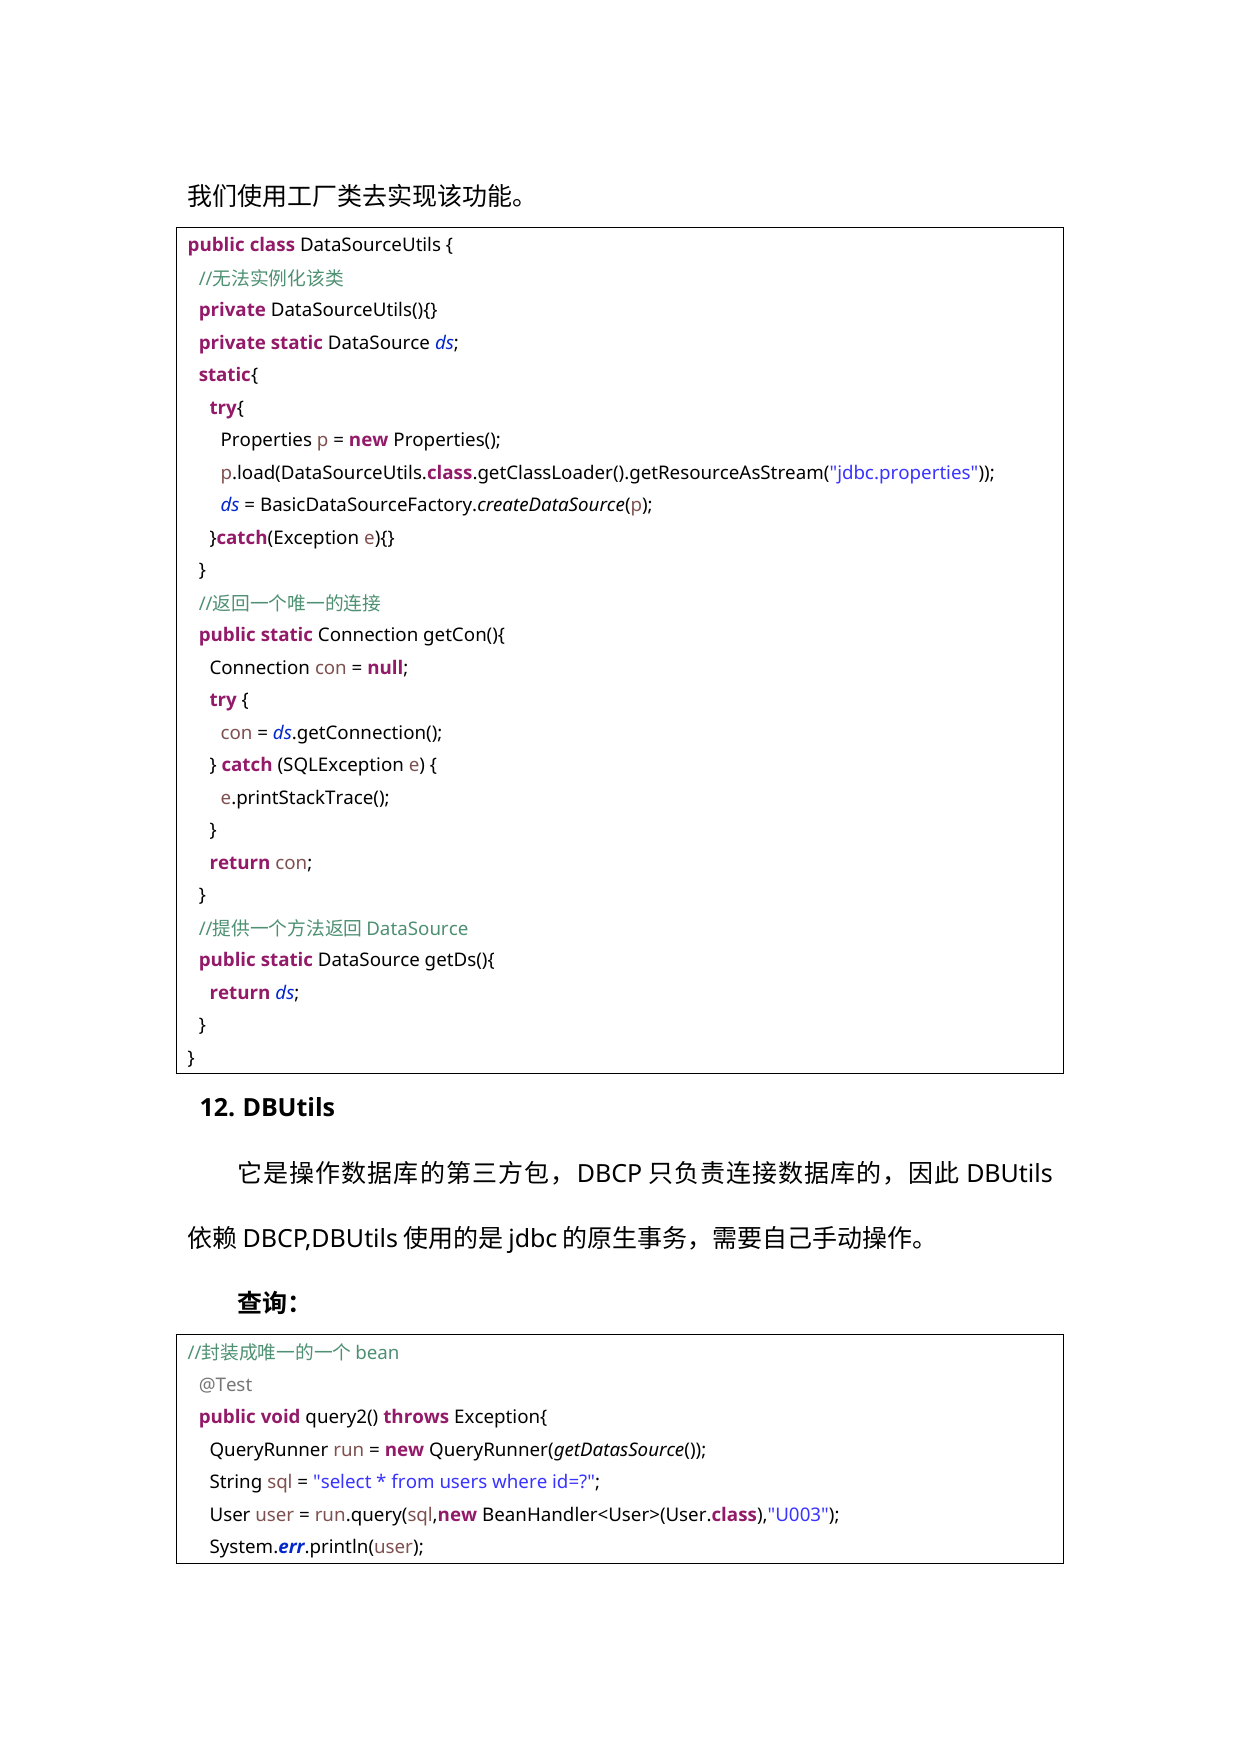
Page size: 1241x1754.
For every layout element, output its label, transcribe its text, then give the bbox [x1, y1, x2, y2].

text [187, 162, 1053, 227]
list DBUtils [199, 1074, 1053, 1139]
text 查询： [187, 1269, 1053, 1334]
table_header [177, 1335, 1063, 1563]
text 它是操作数据库的第三方包，DBCP只负责连接数据库的，因此DBUtils依赖DBCP,DBUtils使用的是jdbc的原生事务，需要自己手动操作。 [187, 1139, 1053, 1269]
table_header public class DataSourceUtils { //无法实例化该类 private DataSourceUtils(){} private static DataSource ds; static{ try{ Properties p = new Properties(); p.load(DataSourceUtils.class.getClassLoader().getResourceAsStream("jdbc.properties")); ds = BasicDataSourceFactory.createDataSource(p); }catch(Exception e){} } //返回一个唯一的连接 public static Connection getCon(){ Connection con = null; try { con = ds.getConnection(); } catch (SQLException e) { e.printStackTrace(); } return con; } //提供一个方法返回DataSource public static DataSource getDs(){ return ds; } } [177, 228, 1063, 1073]
